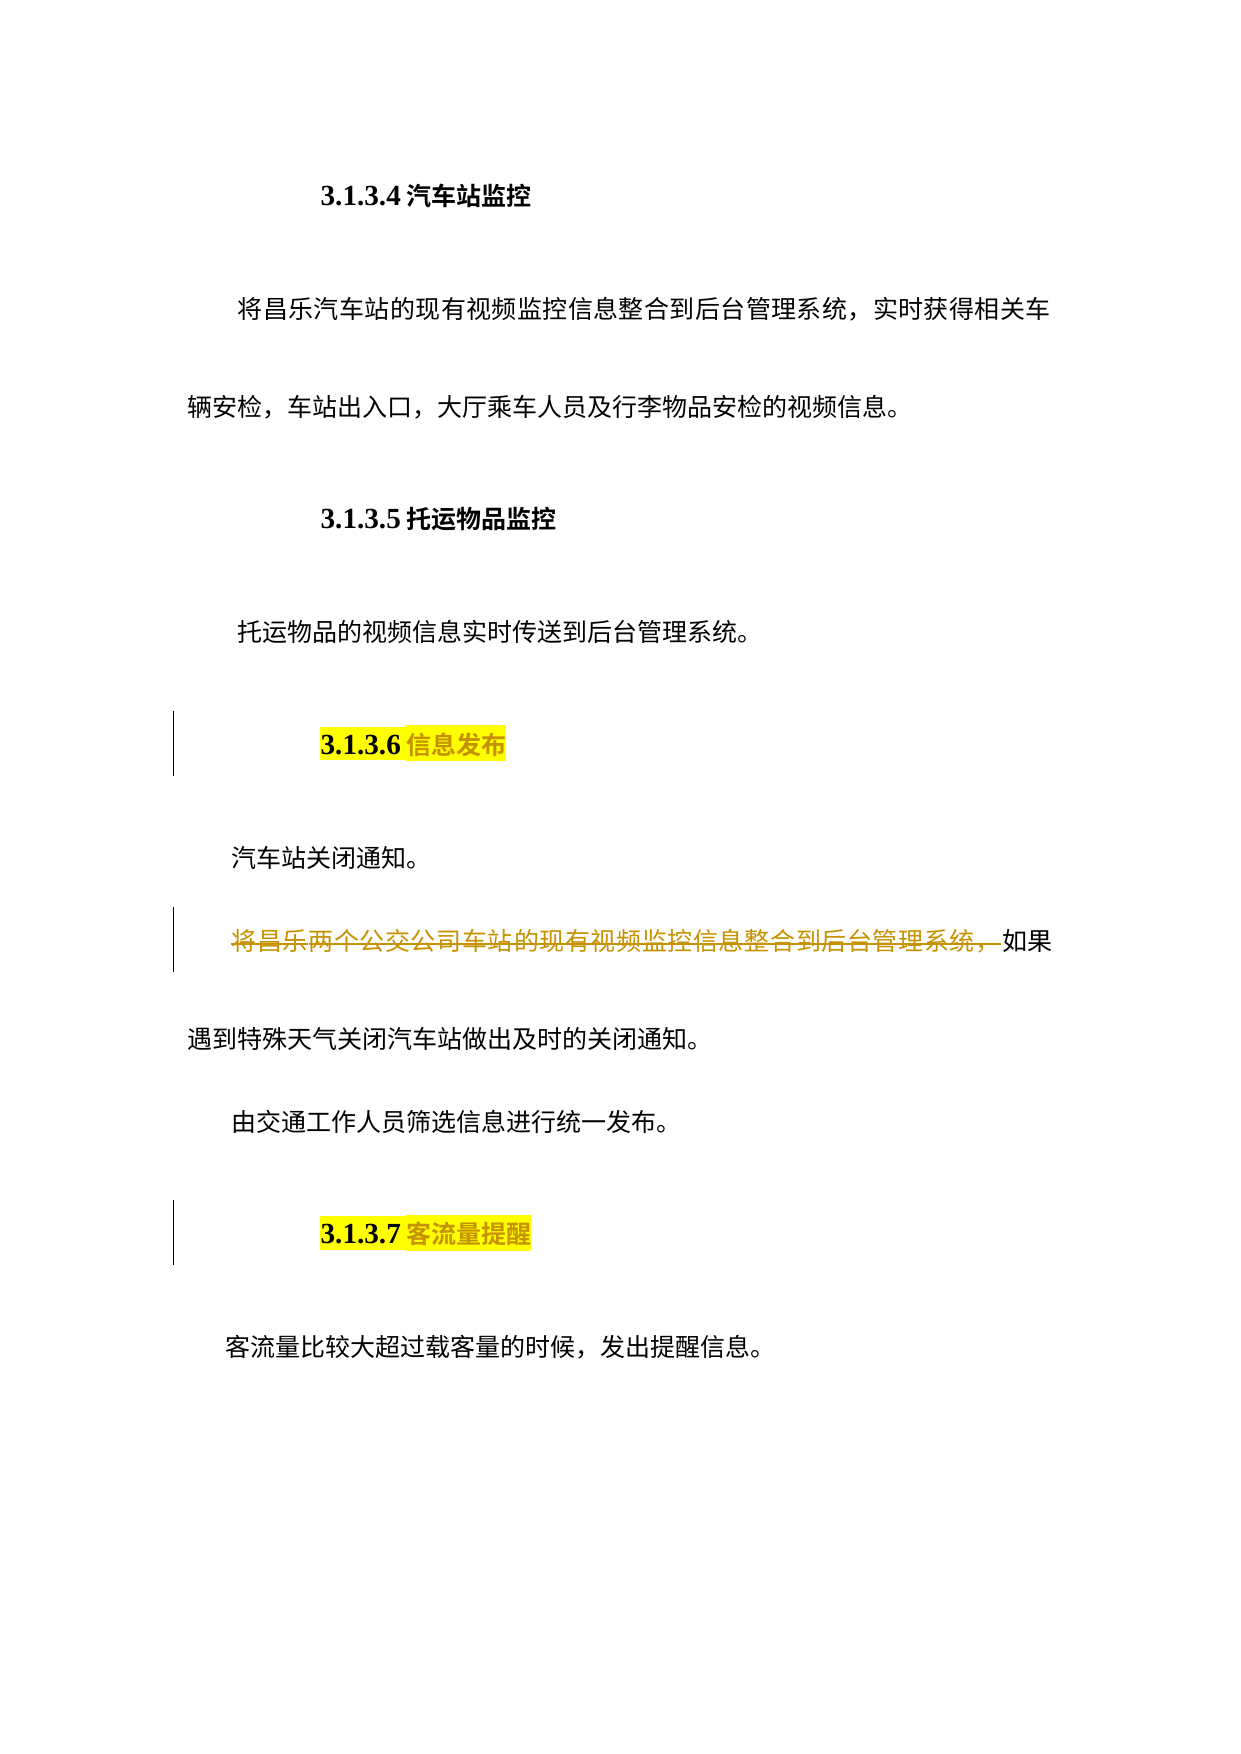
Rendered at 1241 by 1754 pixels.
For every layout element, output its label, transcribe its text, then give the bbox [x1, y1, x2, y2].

text 托运物品的视频信息实时传送到后台管理系统。 [187, 598, 1053, 663]
text 将昌乐汽车站的现有视频监控信息整合到后台管理系统，实时获得相关车辆安检，车站出入口，大厅乘车人员及行李物品安检的视频信息。 [187, 275, 1053, 438]
subtitle 托运物品监控 [320, 485, 1053, 550]
text 如果遇到特殊天气关闭汽车站做出及时的关闭通知。 [187, 907, 1053, 1070]
text 汽车站关闭通知。 [187, 824, 1053, 889]
text 客流量比较大超过载客量的时候，发出提醒信息。 [187, 1313, 1053, 1378]
text 由交通工作人员筛选信息进行统一发布。 [187, 1088, 1053, 1153]
subtitle 信息发布 [320, 711, 1053, 776]
subtitle 汽车站监控 [320, 162, 1053, 227]
subtitle 客流量提醒 [320, 1200, 1053, 1265]
